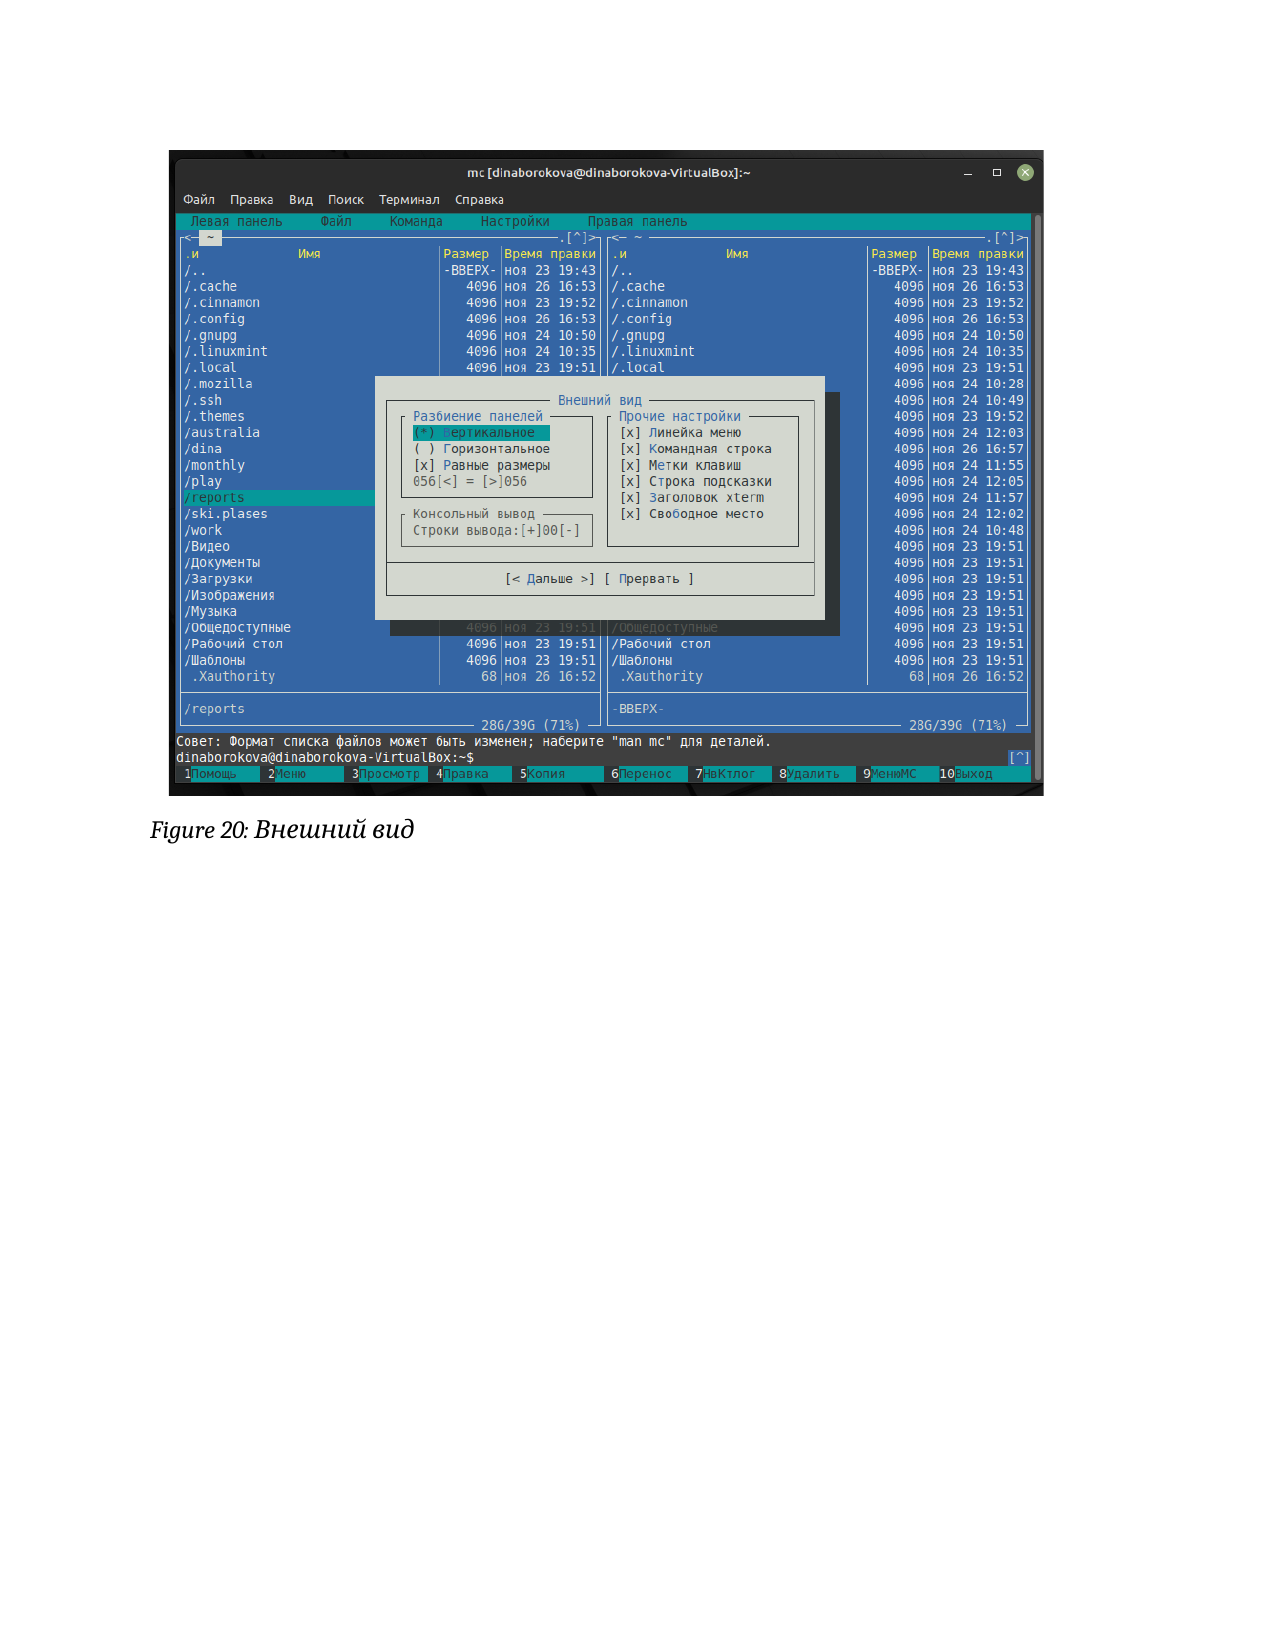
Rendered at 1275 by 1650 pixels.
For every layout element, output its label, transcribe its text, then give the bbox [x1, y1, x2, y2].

text Figure 20: Внешний вид [150, 816, 1125, 845]
picture [168, 150, 1044, 796]
